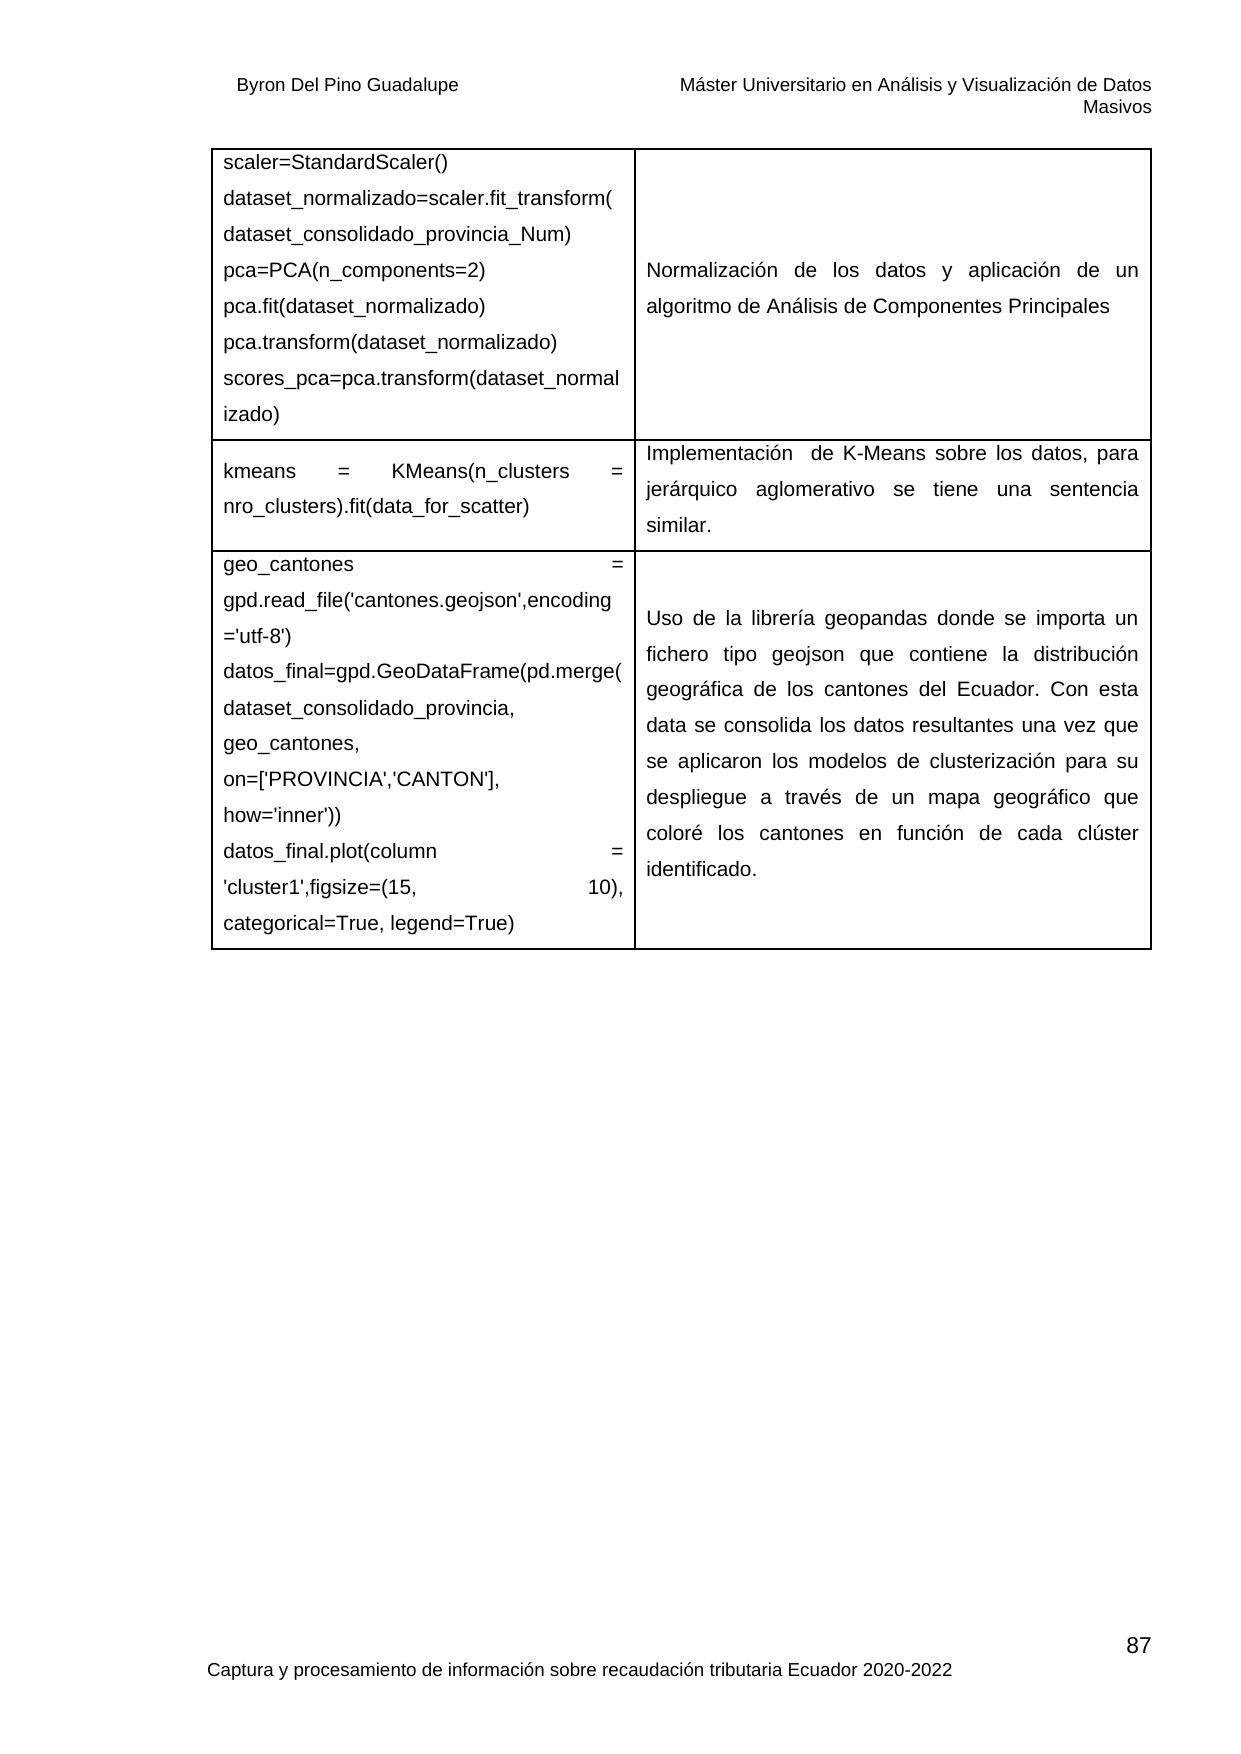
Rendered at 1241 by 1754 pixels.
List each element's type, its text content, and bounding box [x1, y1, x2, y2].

table_cell geo_cantones = gpd.read_file('cantones.geojson',encoding='utf-8') datos_final=gpd.GeoDataFrame(pd.merge(dataset_consolidado_provincia, geo_cantones, on=['PROVINCIA','CANTON'], how='inner')) datos_final.plot(column = 'cluster1',figsize=(15, 10), categorical=True, legend=True) [213, 552, 634, 948]
table_cell Normalización de los datos y aplicación de un algoritmo de Análisis de Componentes Principales [636, 150, 1150, 438]
table_cell scaler=StandardScaler() dataset_normalizado=scaler.fit_transform(dataset_consolidado_provincia_Num) pca=PCA(n_components=2) pca.fit(dataset_normalizado) pca.transform(dataset_normalizado) scores_pca=pca.transform(dataset_normalizado) [213, 150, 634, 438]
table_cell Uso de la librería geopandas donde se importa un fichero tipo geojson que contiene la distribución geográfica de los cantones del Ecuador. Con esta data se consolida los datos resultantes una vez que se aplicaron los modelos de clusterización para su despliegue a través de un mapa geográfico que coloré los cantones en función de cada clúster identificado. [636, 552, 1150, 948]
table_cell Implementación de K-Means sobre los datos, para jerárquico aglomerativo se tiene una sentencia similar. [636, 441, 1150, 549]
table_cell kmeans = KMeans(n_clusters = nro_clusters).fit(data_for_scatter) [213, 441, 634, 549]
